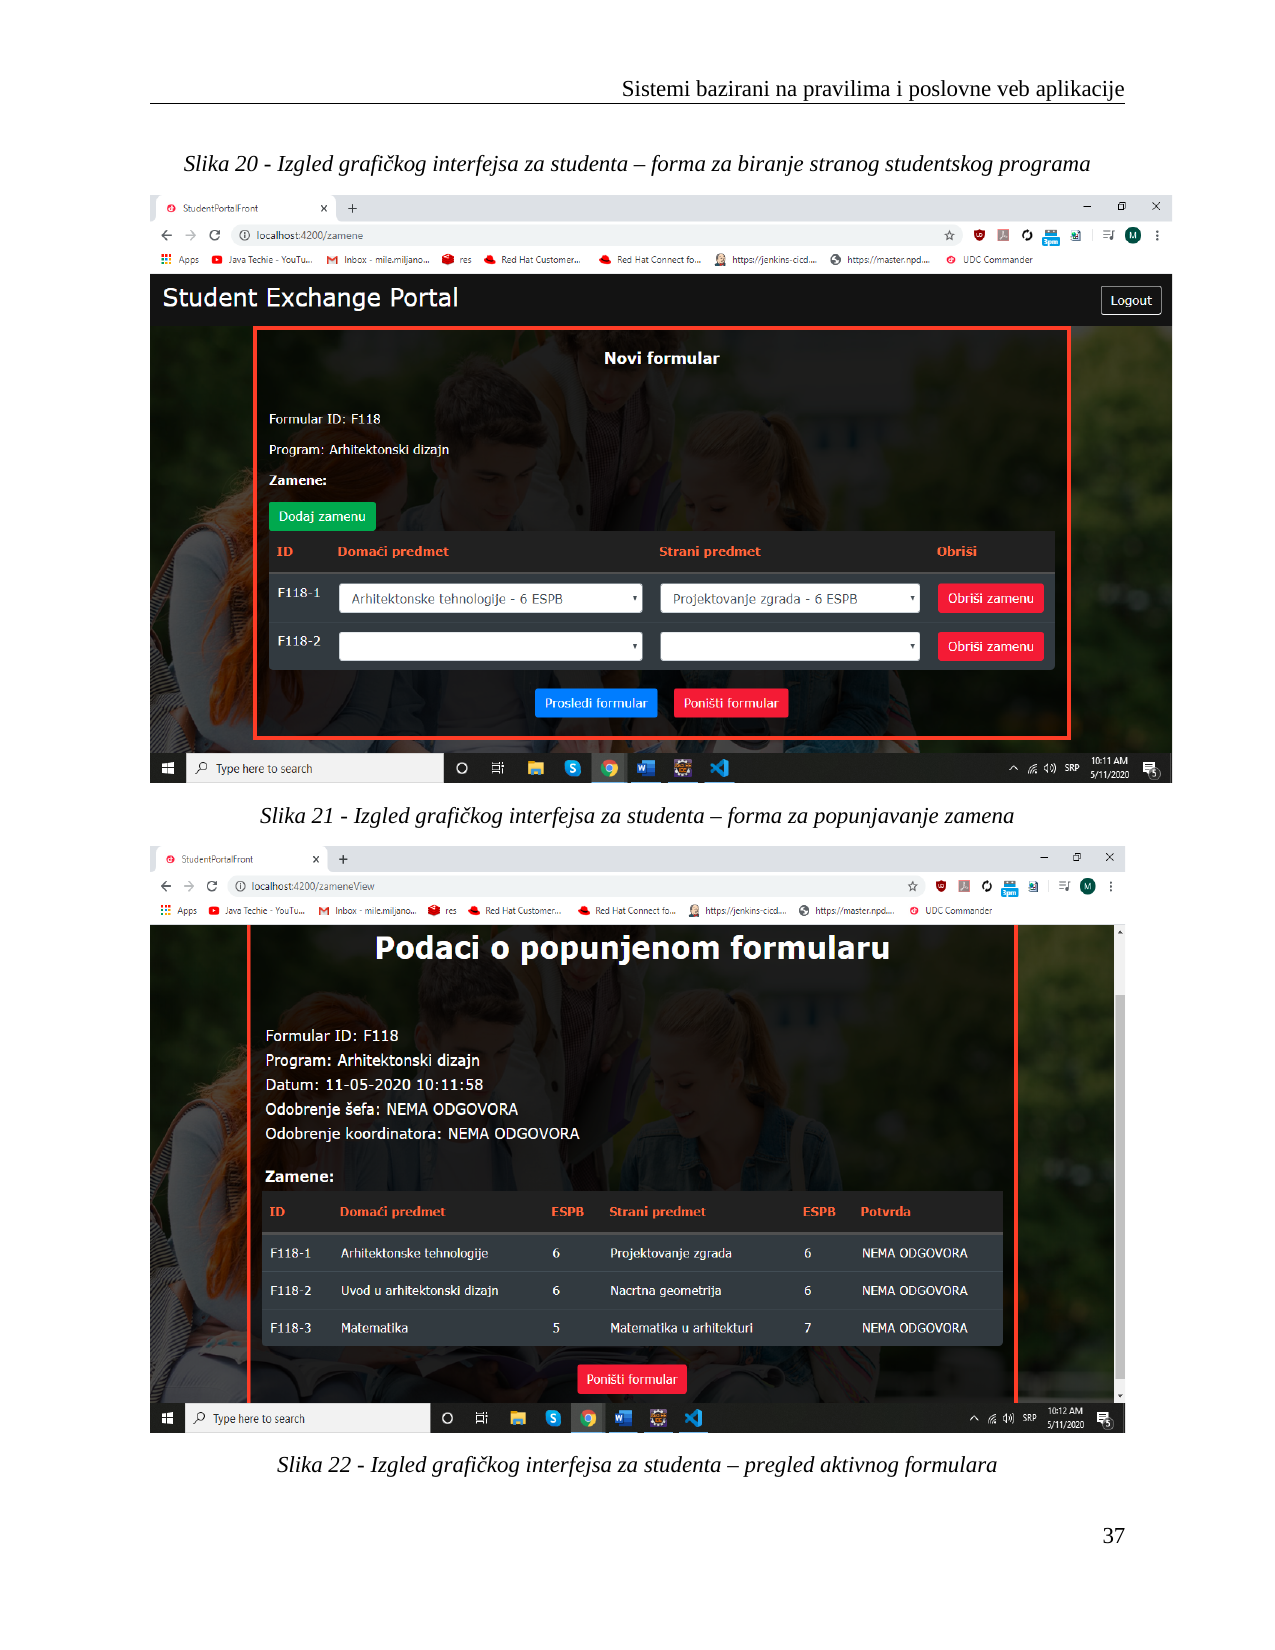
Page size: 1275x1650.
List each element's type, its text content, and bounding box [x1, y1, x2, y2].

text Slika 21 - Izgled grafičkog interfejsa za studenta – forma za popunjavanje zamena [150, 802, 1125, 828]
text Slika 22 - Izgled grafičkog interfejsa za studenta – pregled aktivnog formulara [150, 1451, 1125, 1478]
text Slika 20 - Izgled grafičkog interfejsa za studenta – forma za biranje stranog studentskog programa [150, 150, 1125, 176]
picture [150, 195, 1173, 783]
picture [150, 846, 1125, 1433]
